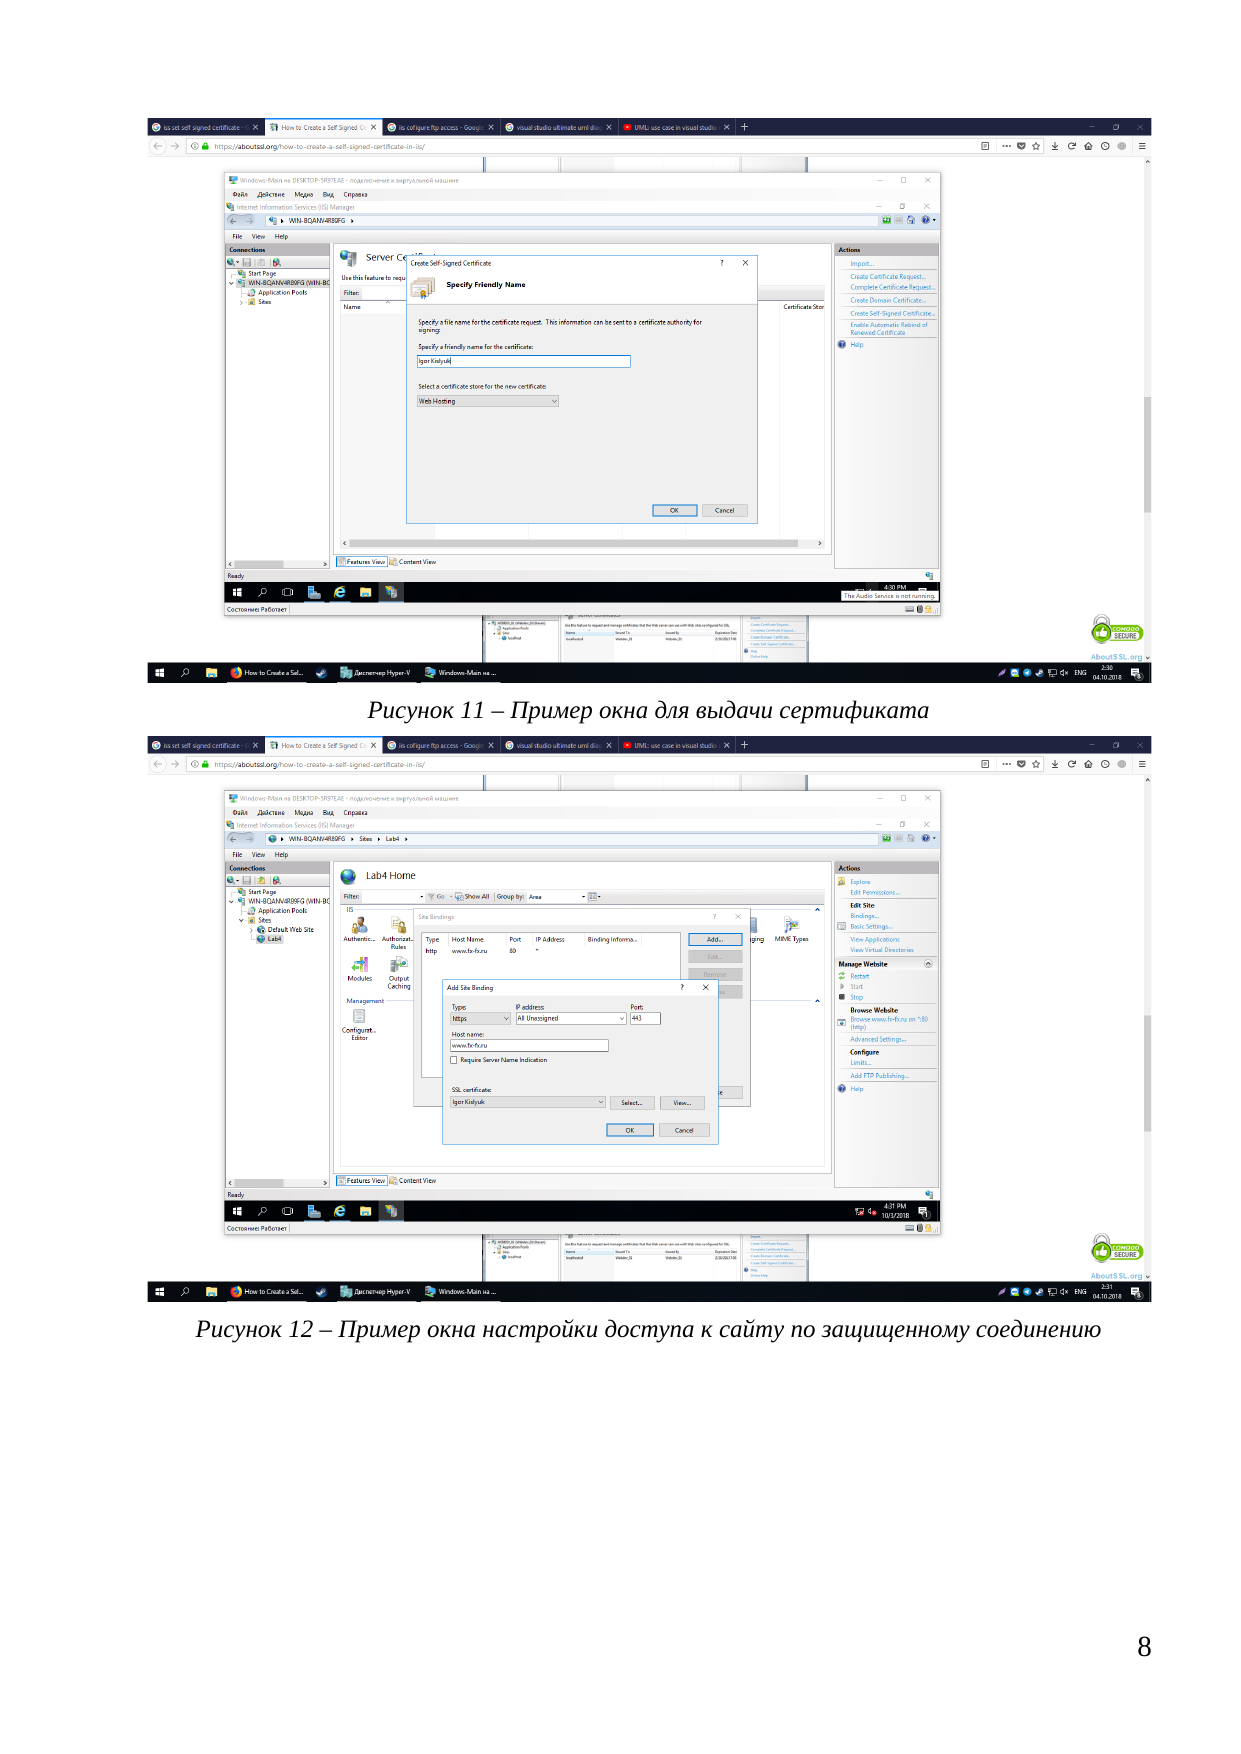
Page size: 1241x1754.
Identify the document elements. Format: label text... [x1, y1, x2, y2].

picture [147, 118, 1152, 683]
text Рисунок 11 – Пример окна для выдачи сертификата [148, 695, 1152, 724]
picture [147, 736, 1152, 1302]
text Рисунок 12 – Пример окна настройки доступа к сайту по защищенному соединению [148, 1314, 1152, 1342]
